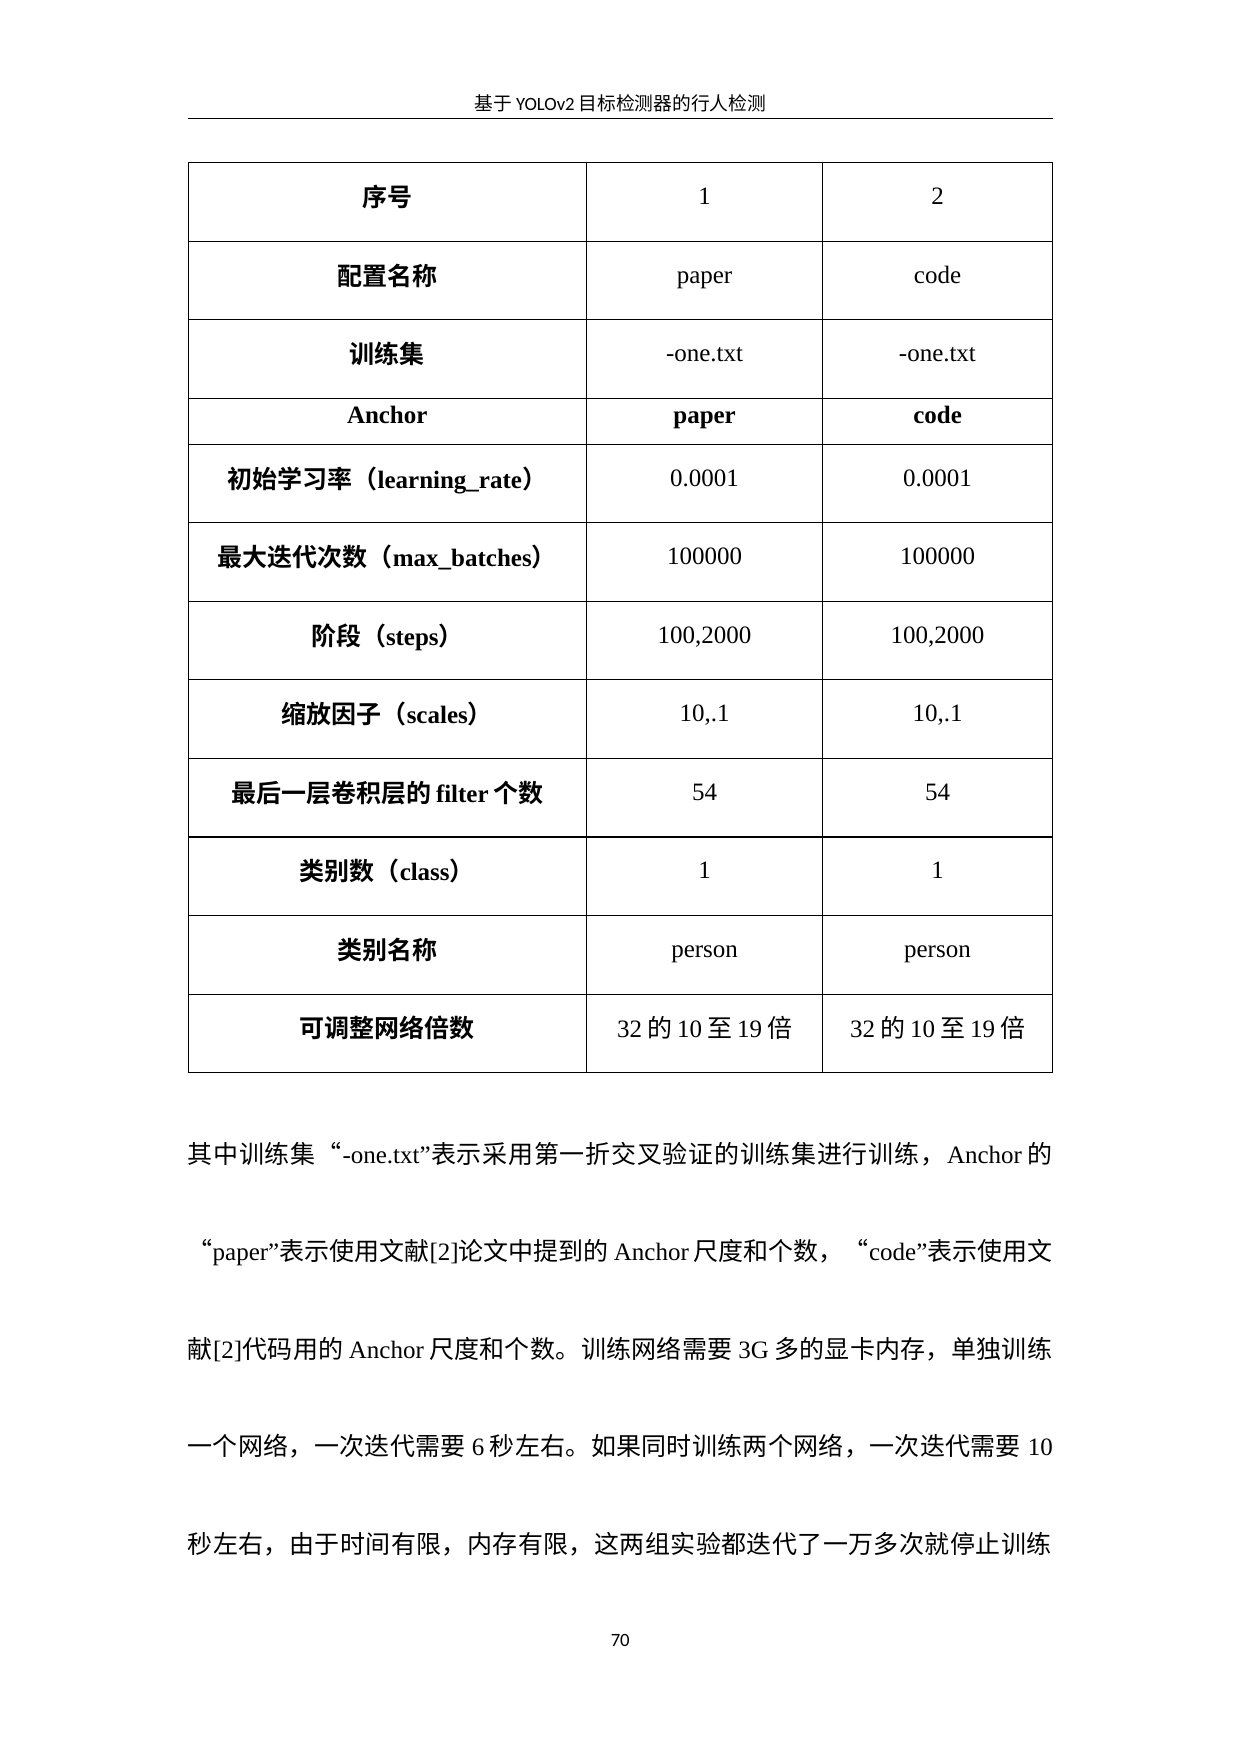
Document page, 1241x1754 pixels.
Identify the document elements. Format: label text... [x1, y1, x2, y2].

table_cell -one.txt [823, 320, 1052, 398]
table_cell 配置名称 [189, 242, 586, 319]
table_cell 初始学习率（learning_rate） [189, 445, 586, 522]
table_cell person [823, 916, 1052, 993]
table_cell paper [587, 242, 822, 319]
table_cell 可调整网络倍数 [189, 995, 586, 1072]
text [187, 1120, 1053, 1575]
table_cell 32的10至19倍 [823, 995, 1052, 1072]
table_cell code [823, 242, 1052, 319]
table_cell 100000 [587, 523, 822, 601]
table_cell 54 [823, 759, 1052, 836]
table_cell 10,.1 [587, 680, 822, 758]
table_cell 缩放因子（scales） [189, 680, 586, 758]
table_cell paper [587, 399, 822, 444]
table_cell 0.0001 [587, 445, 822, 522]
table_cell 32的10至19倍 [587, 995, 822, 1072]
table_header 序号 [189, 163, 586, 241]
table_cell 类别数（class） [189, 838, 586, 915]
table_cell 10,.1 [823, 680, 1052, 758]
table_header 1 [587, 163, 822, 241]
table_cell person [587, 916, 822, 993]
table_cell 最大迭代次数（max_batches） [189, 523, 586, 601]
table_header 2 [823, 163, 1052, 241]
table_cell 100,2000 [587, 602, 822, 679]
table_cell -one.txt [587, 320, 822, 398]
table_cell 1 [587, 838, 822, 915]
table_cell 100,2000 [823, 602, 1052, 679]
table_cell 最后一层卷积层的filter个数 [189, 759, 586, 836]
table_cell 训练集 [189, 320, 586, 398]
table_cell code [823, 399, 1052, 444]
table_cell 阶段（steps） [189, 602, 586, 679]
table_cell Anchor [189, 399, 586, 444]
table_cell 54 [587, 759, 822, 836]
table_cell 类别名称 [189, 916, 586, 993]
table_cell 0.0001 [823, 445, 1052, 522]
table_cell 100000 [823, 523, 1052, 601]
table_cell 1 [823, 838, 1052, 915]
